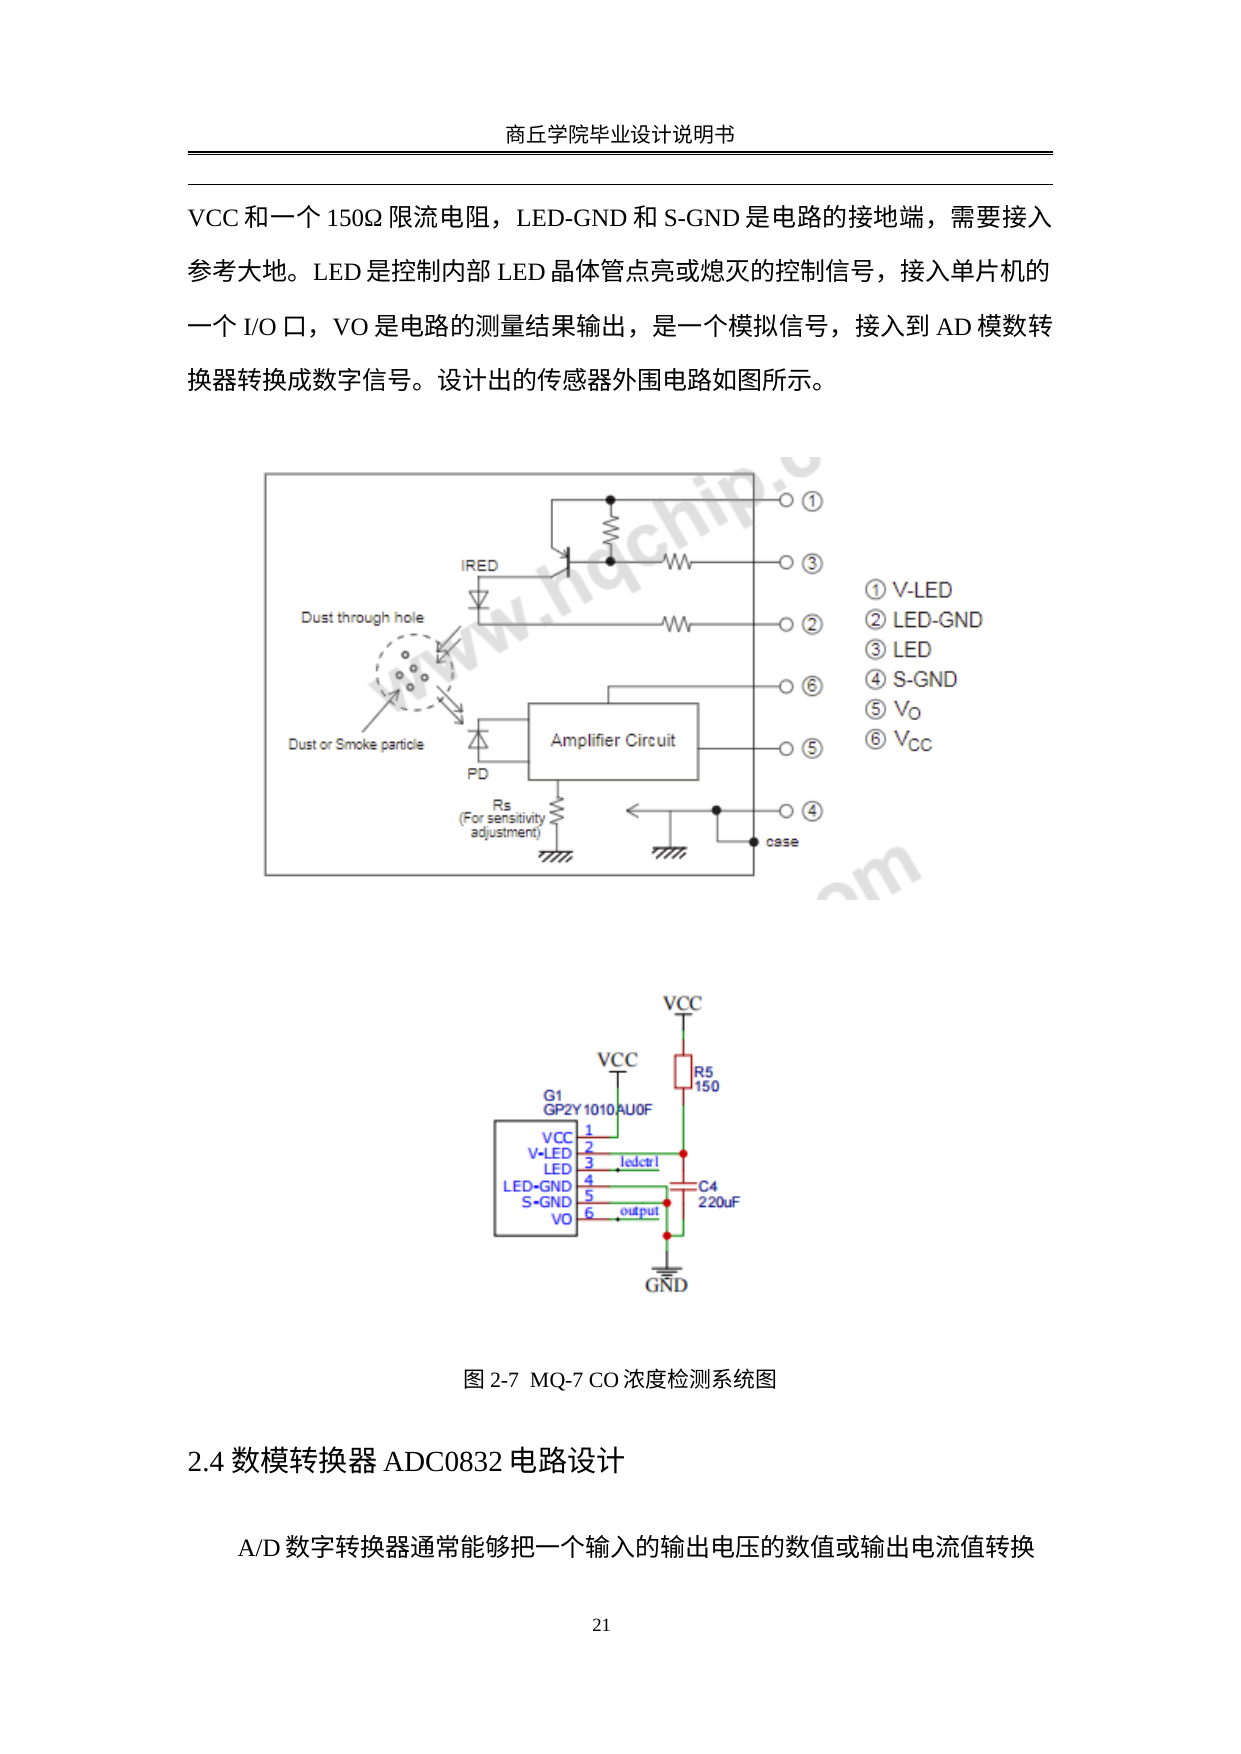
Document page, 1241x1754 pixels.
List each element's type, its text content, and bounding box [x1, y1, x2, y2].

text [187, 197, 1053, 397]
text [187, 1513, 1053, 1578]
picture [453, 957, 788, 1314]
picture [237, 457, 1016, 900]
text 图2-7 MQ-7 CO浓度检测系统图 [187, 1362, 1053, 1394]
text 2.4 数模转换器ADC0832电路设计 [187, 1426, 1053, 1491]
